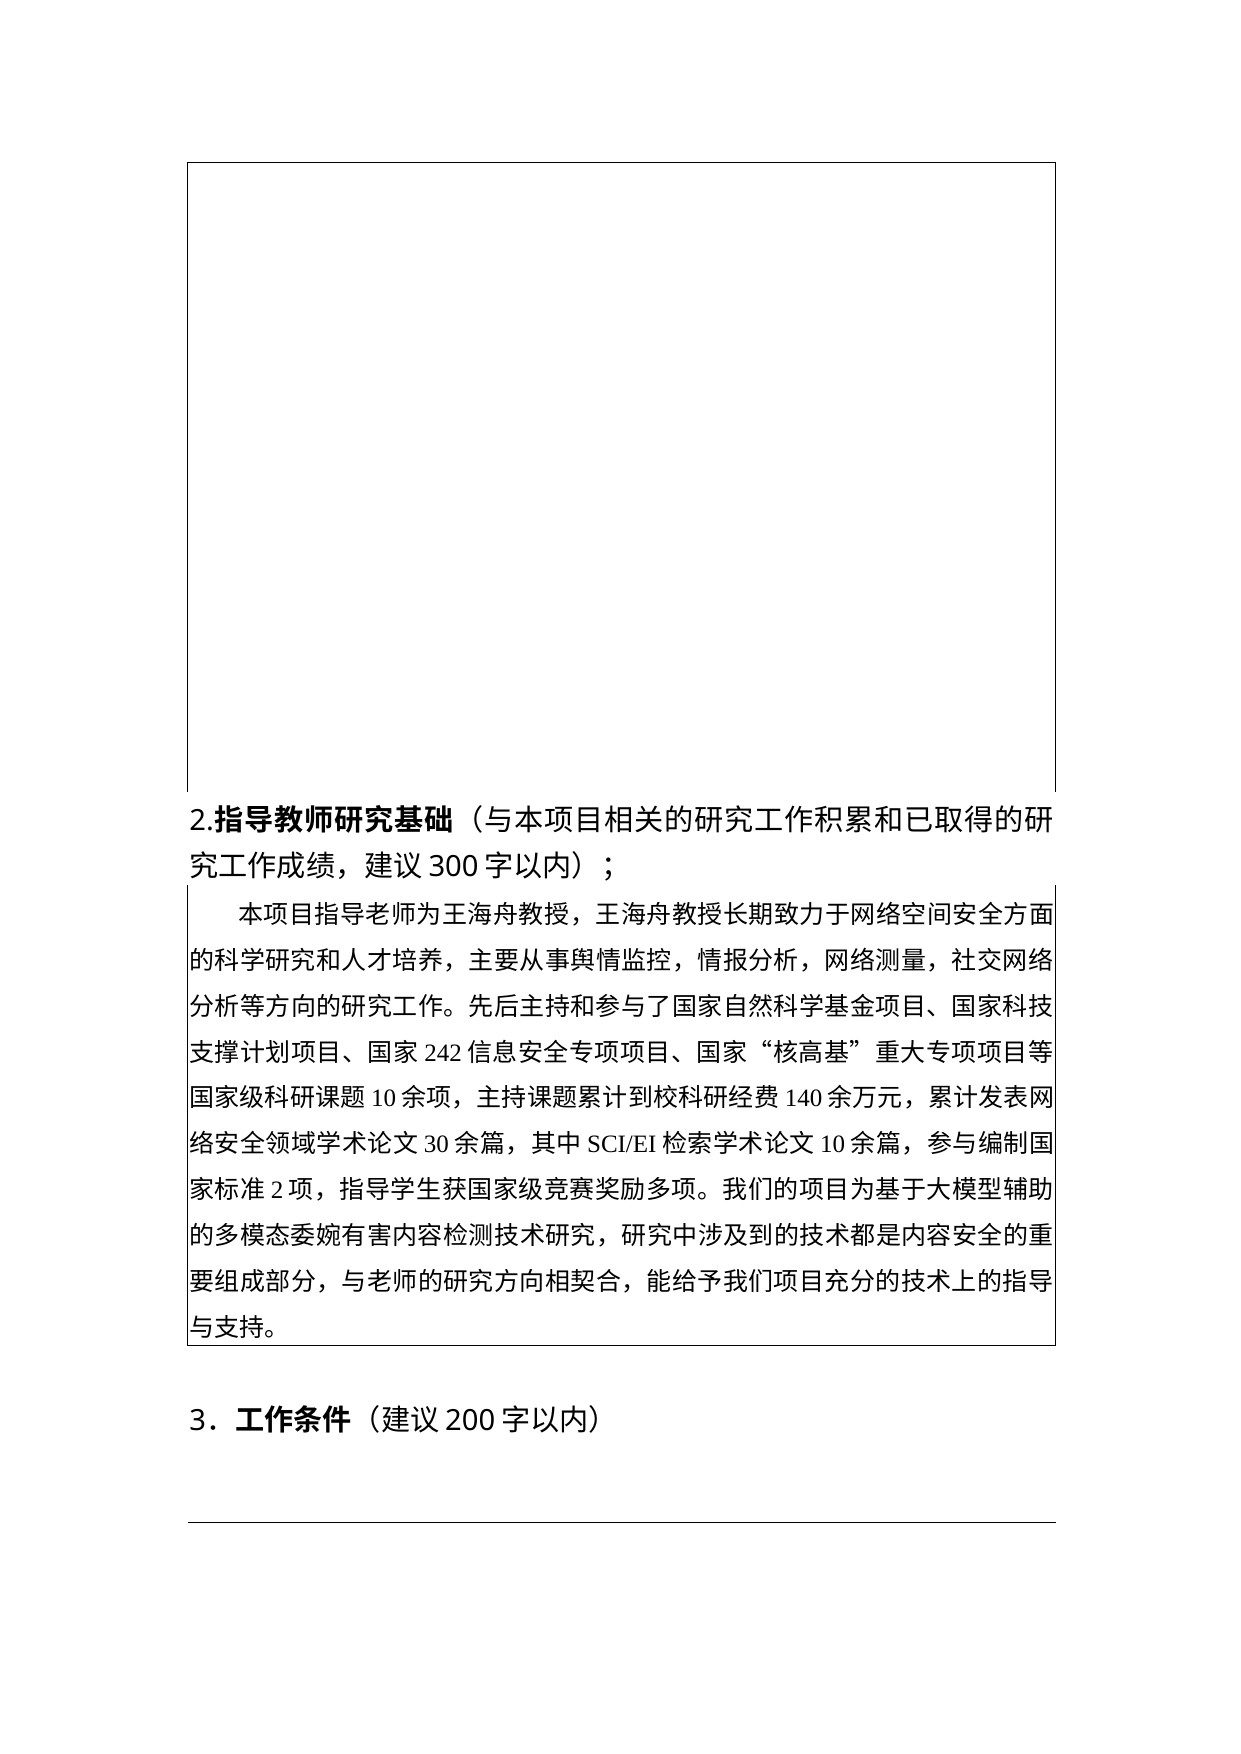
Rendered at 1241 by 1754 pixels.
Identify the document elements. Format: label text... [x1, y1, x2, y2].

table_cell 3．工作条件（建议200字以内） [188, 1346, 1056, 1522]
table_cell 本项目指导老师为王海舟教授，王海舟教授长期致力于网络空间安全方面的科学研究和人才培养，主要从事舆情监控，情报分析，网络测量，社交网络分析等方向的研究工作。先后主持和参与了国家自然科学基金项目、国家科技支撑计划项目、国家242信息安全专项项目、国家“核高基”重大专项项目等国家级科研课题10余项，主持课题累计到校科研经费140余万元，累计发表网络安全领域学术论文30余篇，其中SCI/EI检索学术论文10余篇，参与编制国家标准2项，指导学生获国家级竞赛奖励多项。我们的项目为基于大模型辅助的多模态委婉有害内容检测技术研究，研究中涉及到的技术都是内容安全的重要组成部分，与老师的研究方向相契合，能给予我们项目充分的技术上的指导与支持。 [188, 885, 1055, 1345]
table_cell [188, 163, 1055, 792]
table_cell 2.指导教师研究基础（与本项目相关的研究工作积累和已取得的研究工作成绩，建议300字以内）； [188, 792, 1056, 885]
